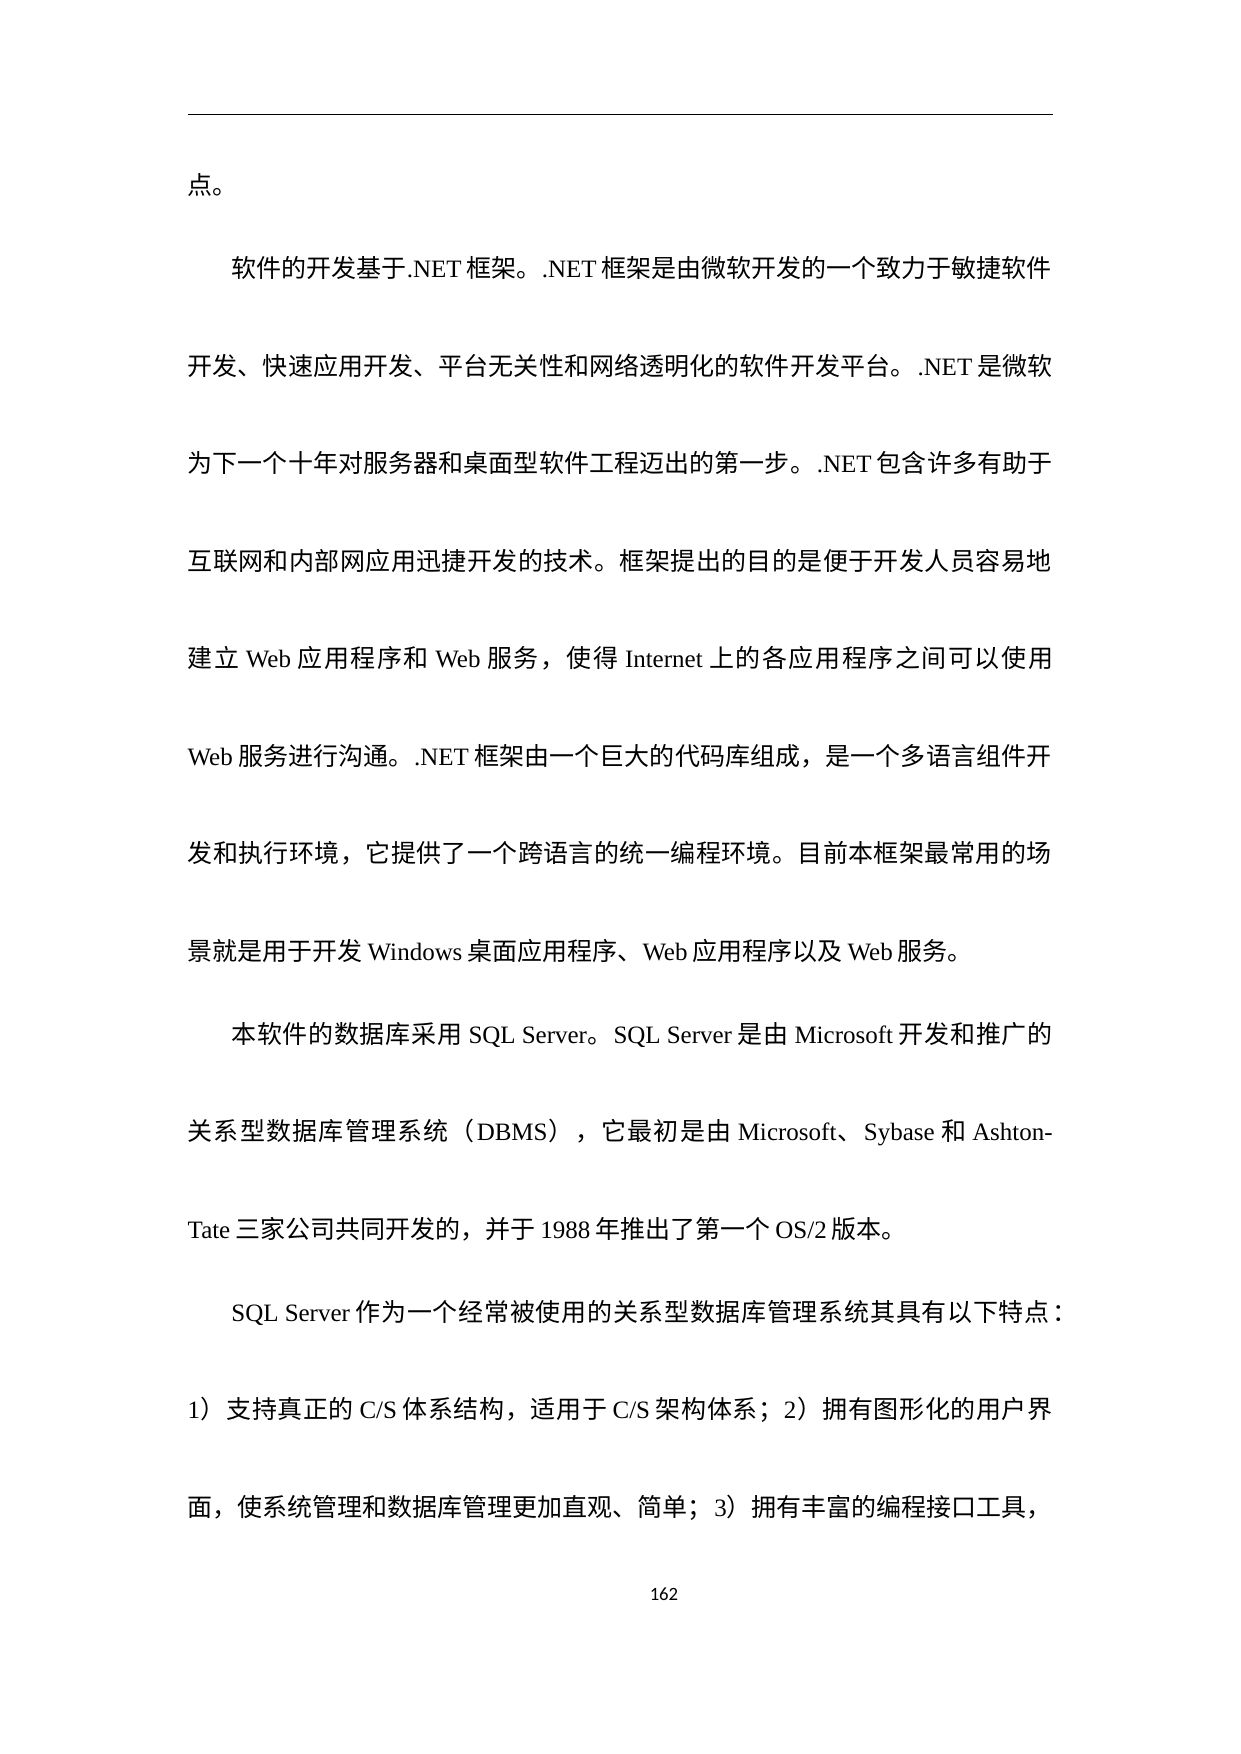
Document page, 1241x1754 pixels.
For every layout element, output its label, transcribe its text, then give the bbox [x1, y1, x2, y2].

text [187, 1278, 1053, 1538]
text 本软件的数据库采用SQL Server。SQL Server是由Microsoft开发和推广的关系型数据库管理系统（DBMS），它最初是由Microsoft、Sybase和Ashton-Tate三家公司共同开发的，并于1988年推出了第一个OS/2版本。 [187, 1000, 1053, 1260]
text 软件的开发基于.NET框架。.NET框架是由微软开发的一个致力于敏捷软件开发、快速应用开发、平台无关性和网络透明化的软件开发平台。.NET是微软为下一个十年对服务器和桌面型软件工程迈出的第一步。.NET包含许多有助于互联网和内部网应用迅捷开发的技术。框架提出的目的是便于开发人员容易地建立Web应用程序和Web服务，使得Internet上的各应用程序之间可以使用Web服务进行沟通。.NET框架由一个巨大的代码库组成，是一个多语言组件开发和执行环境，它提供了一个跨语言的统一编程环境。目前本框架最常用的场景就是用于开发Windows桌面应用程序、Web应用程序以及Web服务。 [187, 234, 1053, 982]
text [187, 151, 1053, 216]
